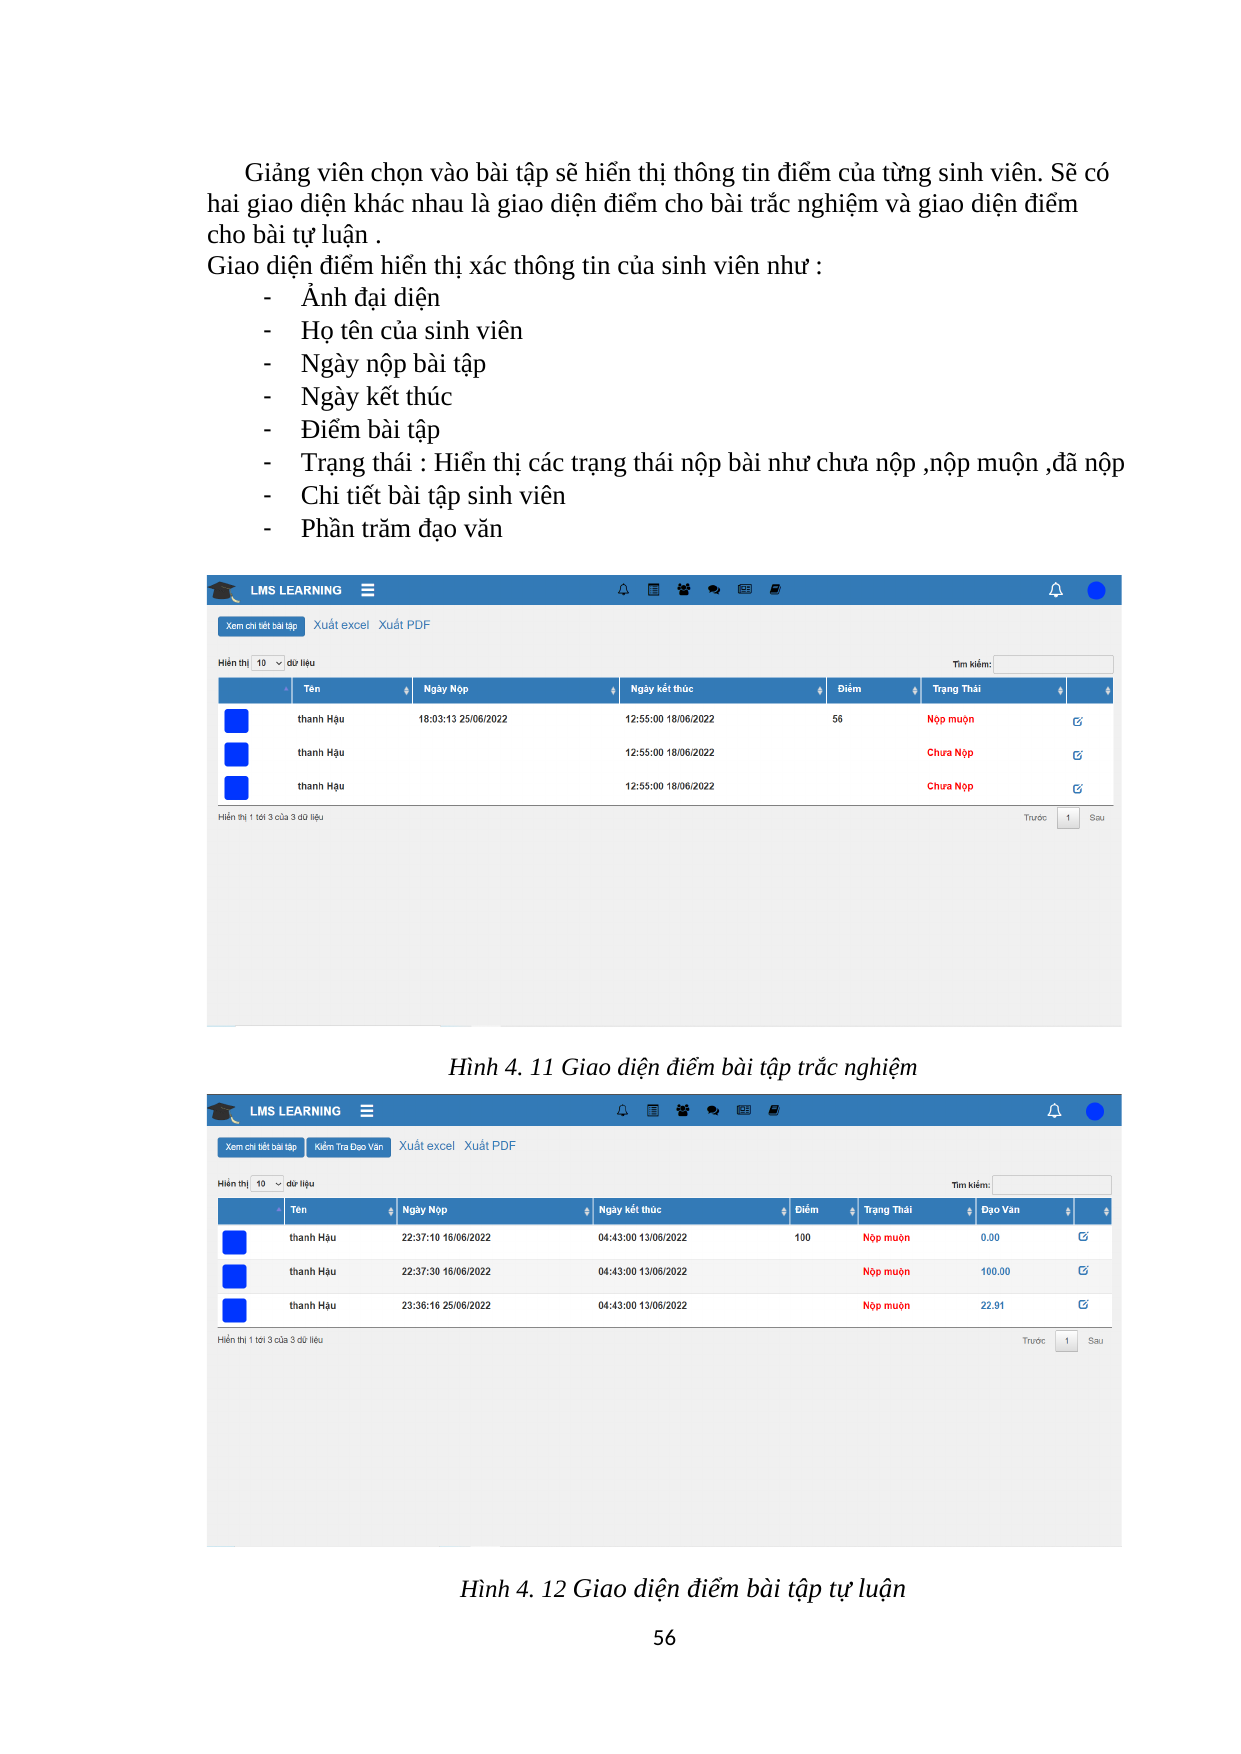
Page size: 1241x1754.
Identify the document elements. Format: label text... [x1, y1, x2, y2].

list Điểm bài tập [263, 412, 1122, 445]
list Phần trăm đạo văn [263, 511, 1122, 544]
list Ngày kết thúc [263, 379, 1122, 412]
list Chi tiết bài tập sinh viên [263, 478, 1122, 511]
text Giảng viên chọn vào bài tập sẽ hiển thị thông tin điểm của từng sinh viên. Sẽ có hai giao diện khác nhau là giao diện điểm cho bài trắc nghiệm và giao diện điểm cho bài tự luận . [207, 156, 1122, 249]
list Ảnh đại diện [263, 280, 1122, 313]
text Giao diện điểm hiển thị xác thông tin của sinh viên như : [207, 249, 1122, 280]
list Ngày nộp bài tập [263, 346, 1122, 379]
list Trạng thái : Hiển thị các trạng thái nộp bài như chưa nộp ,nộp muộn ,đã nộp [263, 445, 1172, 478]
picture [206, 575, 1122, 1027]
picture [206, 1094, 1122, 1547]
list Họ tên của sinh viên [263, 313, 1122, 346]
